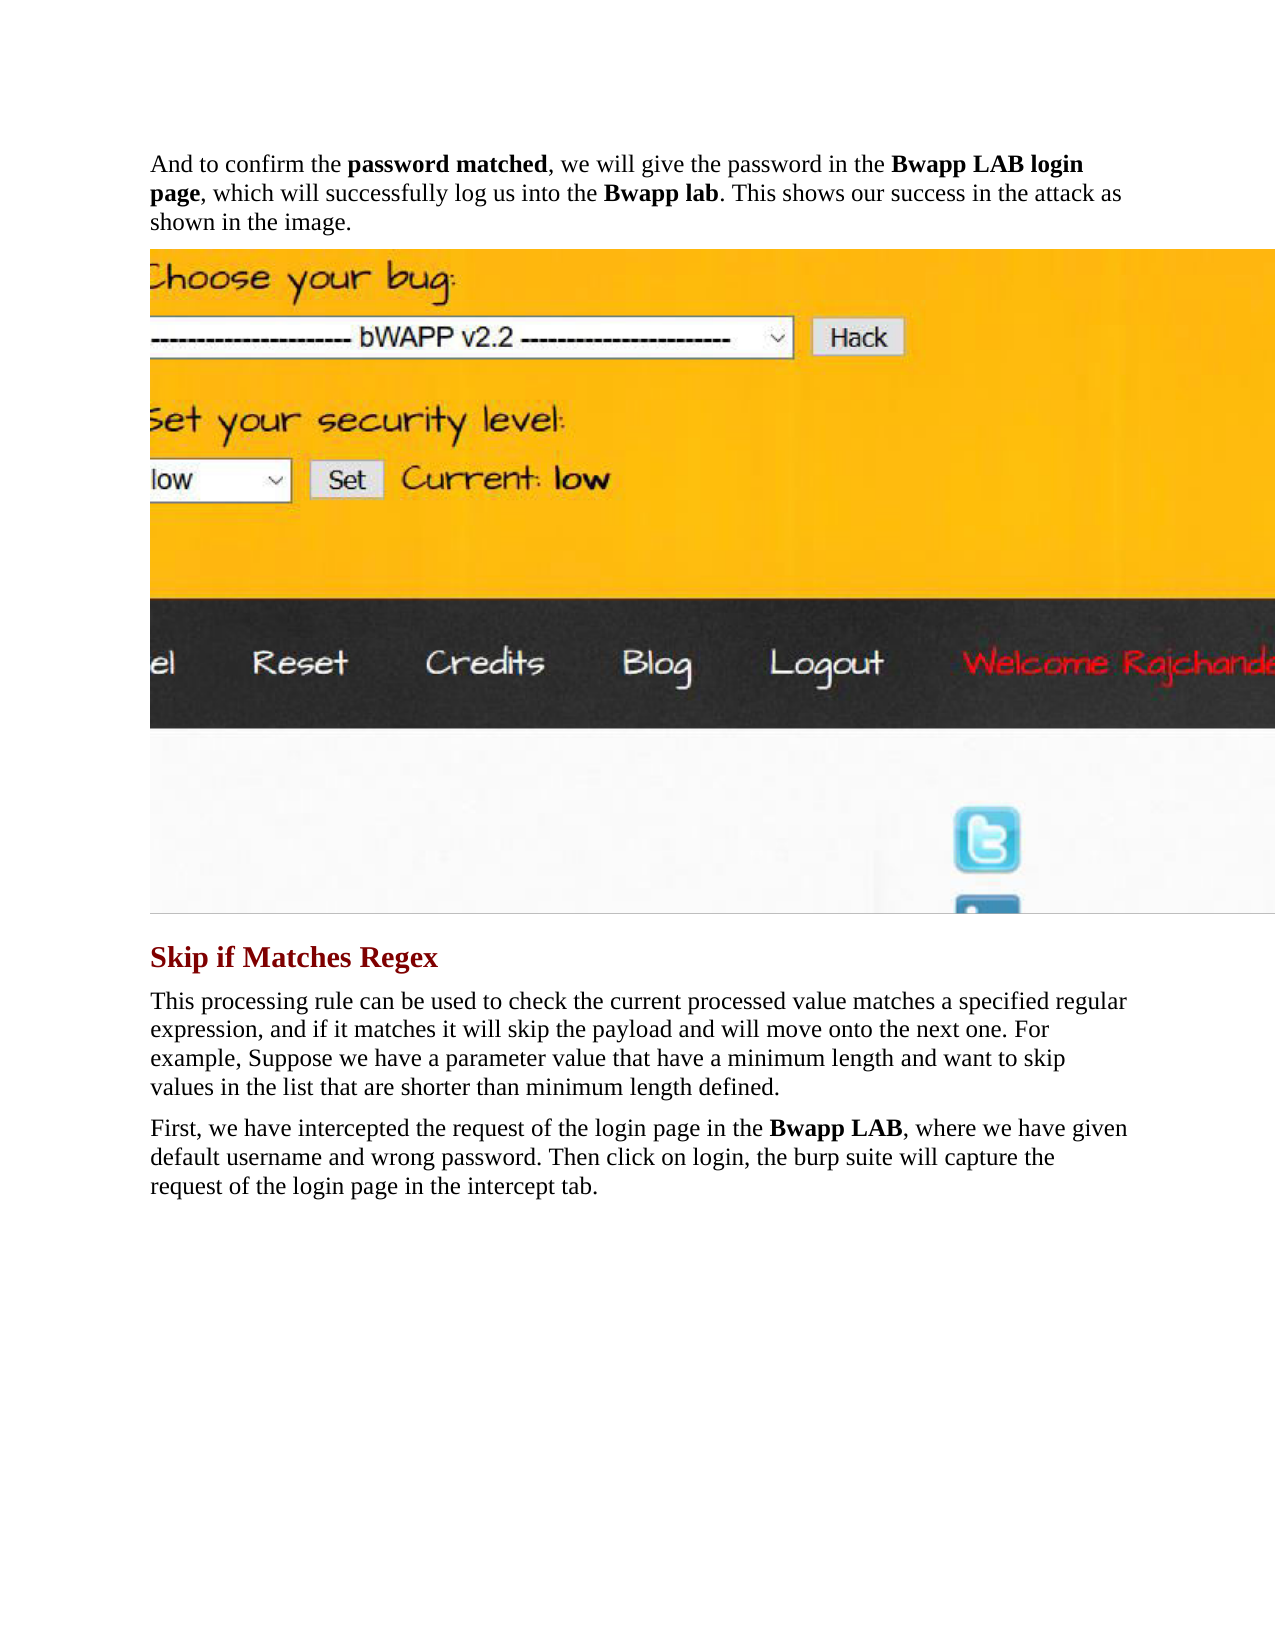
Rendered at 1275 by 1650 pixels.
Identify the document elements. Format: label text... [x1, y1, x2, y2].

text First, we have intercepted the request of the login page in the Bwapp LAB, where we have given default username and wrong password. Then click on login, the burp suite will capture the [150, 1113, 1128, 1171]
text And to confirm the password matched, we will give the password in the Bwapp LAB login page, which will successfully log us into the Bwapp lab. This shows our success in the attack as shown in the image. [150, 149, 1123, 235]
text values in the list that are shorter than minimum length defined. [150, 1072, 1135, 1101]
text request of the login page in the intercept tab. [150, 1171, 1135, 1199]
text This processing rule can be used to check the current processed value matches a specified regular expression, and if it matches it will skip the payload and will move onto the next one. For example, Suppose we have a parameter value that have a minimum length and want to skip [150, 986, 1128, 1072]
text Skip if Matches Regex [150, 939, 1135, 974]
picture [150, 249, 1275, 914]
